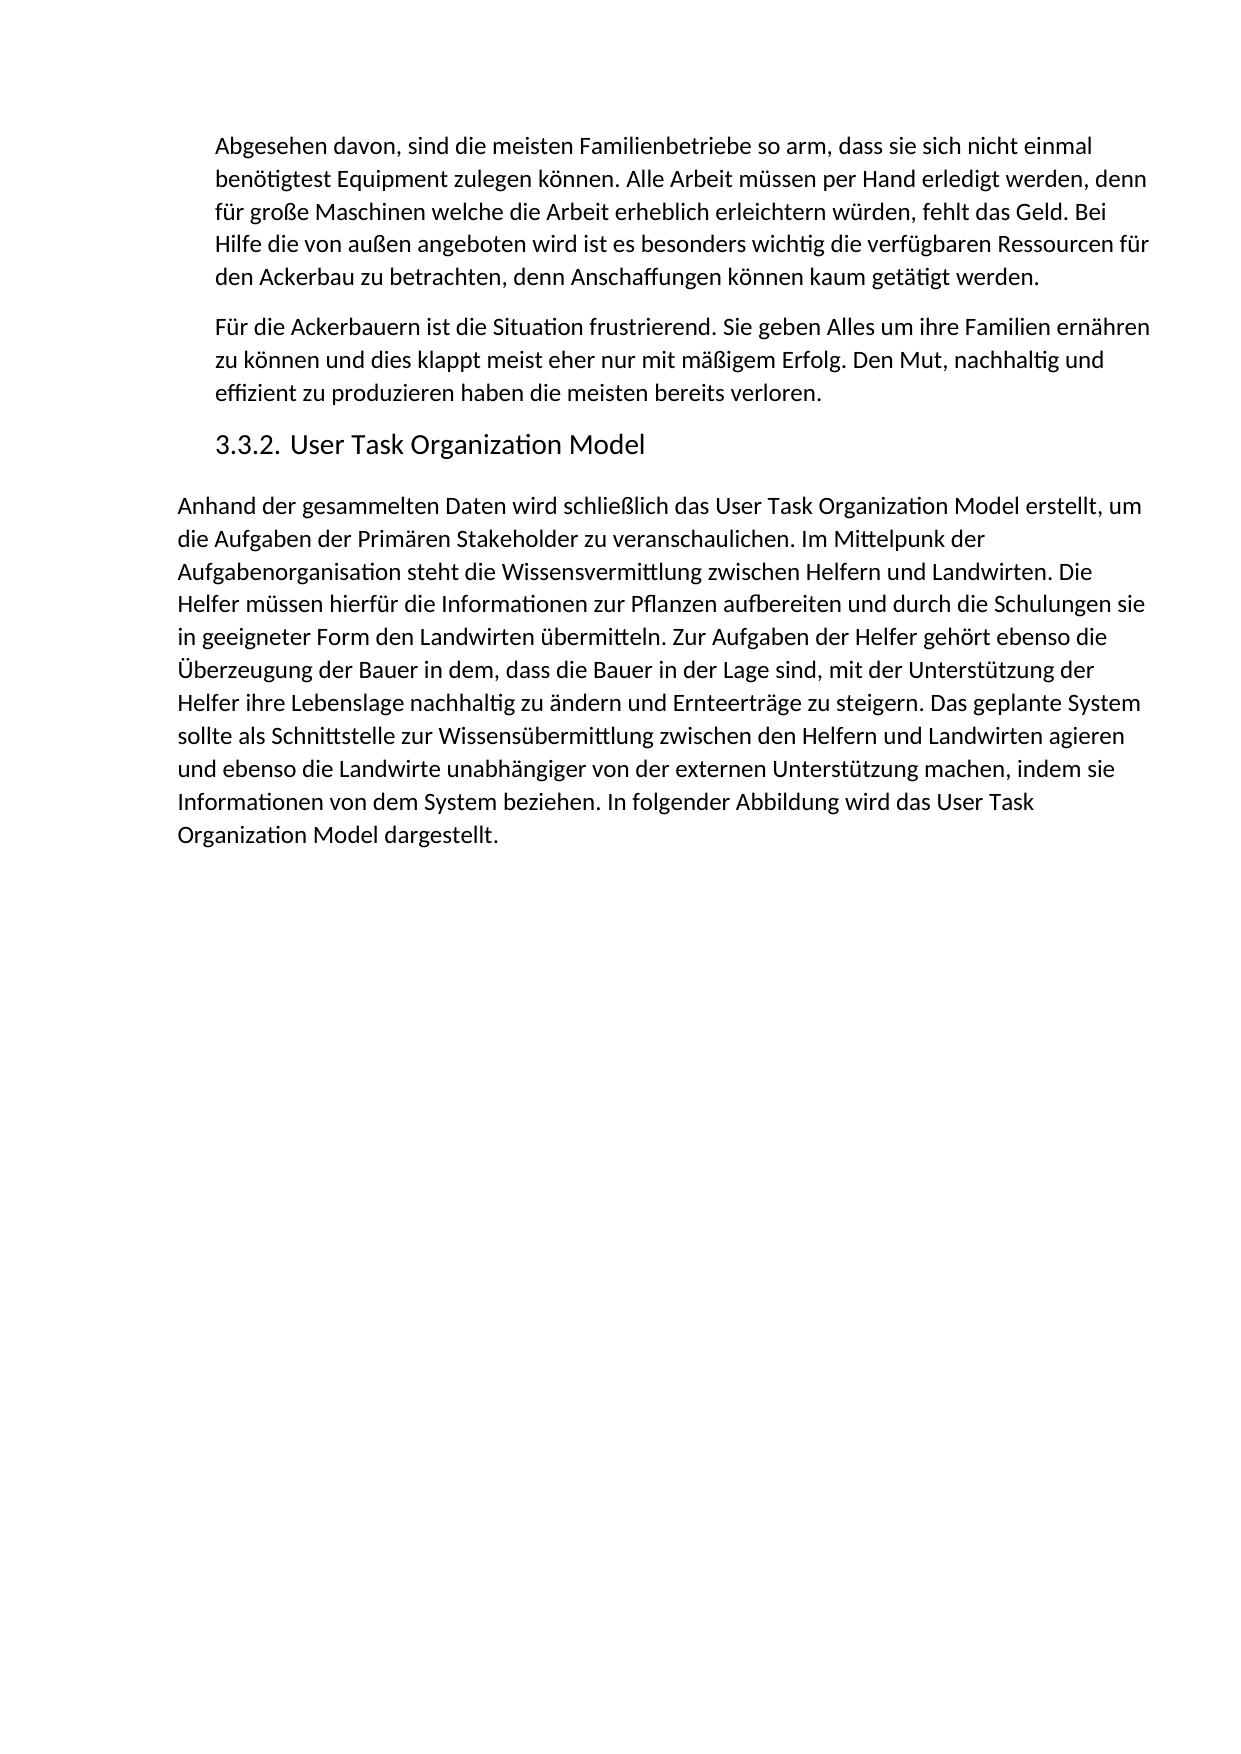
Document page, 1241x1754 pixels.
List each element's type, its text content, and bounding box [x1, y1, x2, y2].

subtitle User Task Organization Model [215, 426, 1152, 462]
text Für die Ackerbauern ist die Situation frustrierend. Sie geben Alles um ihre Familien ernähren zu können und dies klappt meist eher nur mit mäßigem Erfolg. Den Mut, nachhaltig und effizient zu produzieren haben die meisten bereits verloren. [215, 311, 1152, 407]
text Anhand der gesammelten Daten wird schließlich das User Task Organization Model erstellt, um die Aufgaben der Primären Stakeholder zu veranschaulichen. Im Mittelpunk der Aufgabenorganisation steht die Wissensvermittlung zwischen Helfern und Landwirten. Die Helfer müssen hierfür die Informationen zur Pflanzen aufbereiten und durch die Schulungen sie in geeigneter Form den Landwirten übermitteln. Zur Aufgaben der Helfer gehört ebenso die Überzeugung der Bauer in dem, dass die Bauer in der Lage sind, mit der Unterstützung der Helfer ihre Lebenslage nachhaltig zu ändern und Ernteerträge zu steigern. Das geplante System sollte als Schnittstelle zur Wissensübermittlung zwischen den Helfern und Landwirten agieren und ebenso die Landwirte unabhängiger von der externen Unterstützung machen, indem sie Informationen von dem System beziehen. In folgender Abbildung wird das User Task Organization Model dargestellt. [177, 490, 1152, 849]
text Abgesehen davon, sind die meisten Familienbetriebe so arm, dass sie sich nicht einmal benötigtest Equipment zulegen können. Alle Arbeit müssen per Hand erledigt werden, denn für große Maschinen welche die Arbeit erheblich erleichtern würden, fehlt das Geld. Bei Hilfe die von außen angeboten wird ist es besonders wichtig die verfügbaren Ressourcen für den Ackerbau zu betrachten, denn Anschaffungen können kaum getätigt werden. [215, 130, 1152, 292]
